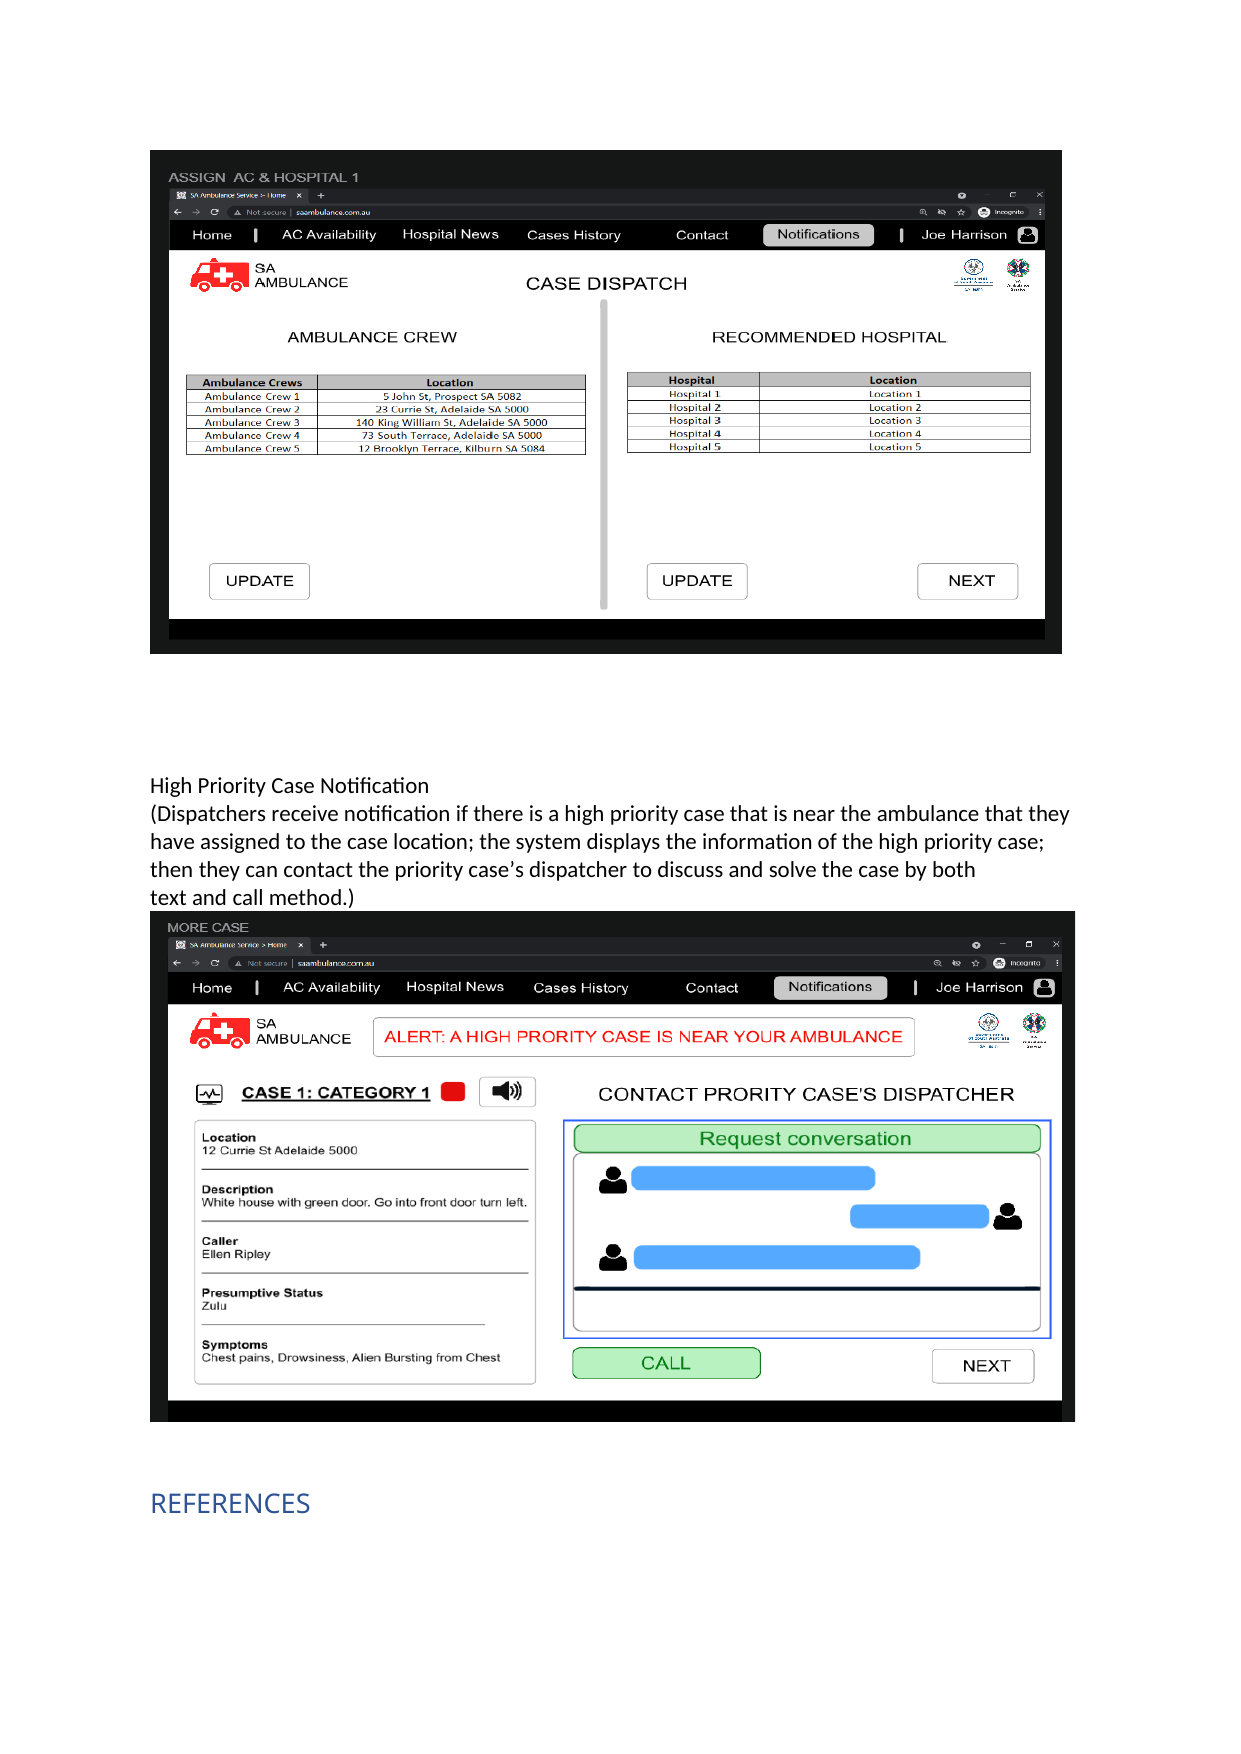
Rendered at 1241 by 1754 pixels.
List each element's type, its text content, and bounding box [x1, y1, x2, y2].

picture [150, 150, 1062, 654]
text High Priority Case Notification [150, 771, 1090, 799]
subtitle REFERENCES [150, 1485, 1090, 1522]
picture [150, 911, 1075, 1422]
text (Dispatchers receive notification if there is a high priority case that is near the ambulance that they have assigned to the case location; the system displays the information of the high priority case; then they can contact the priority case’s dispatcher to discuss and solve the case by both text and call method.) [150, 799, 1090, 911]
